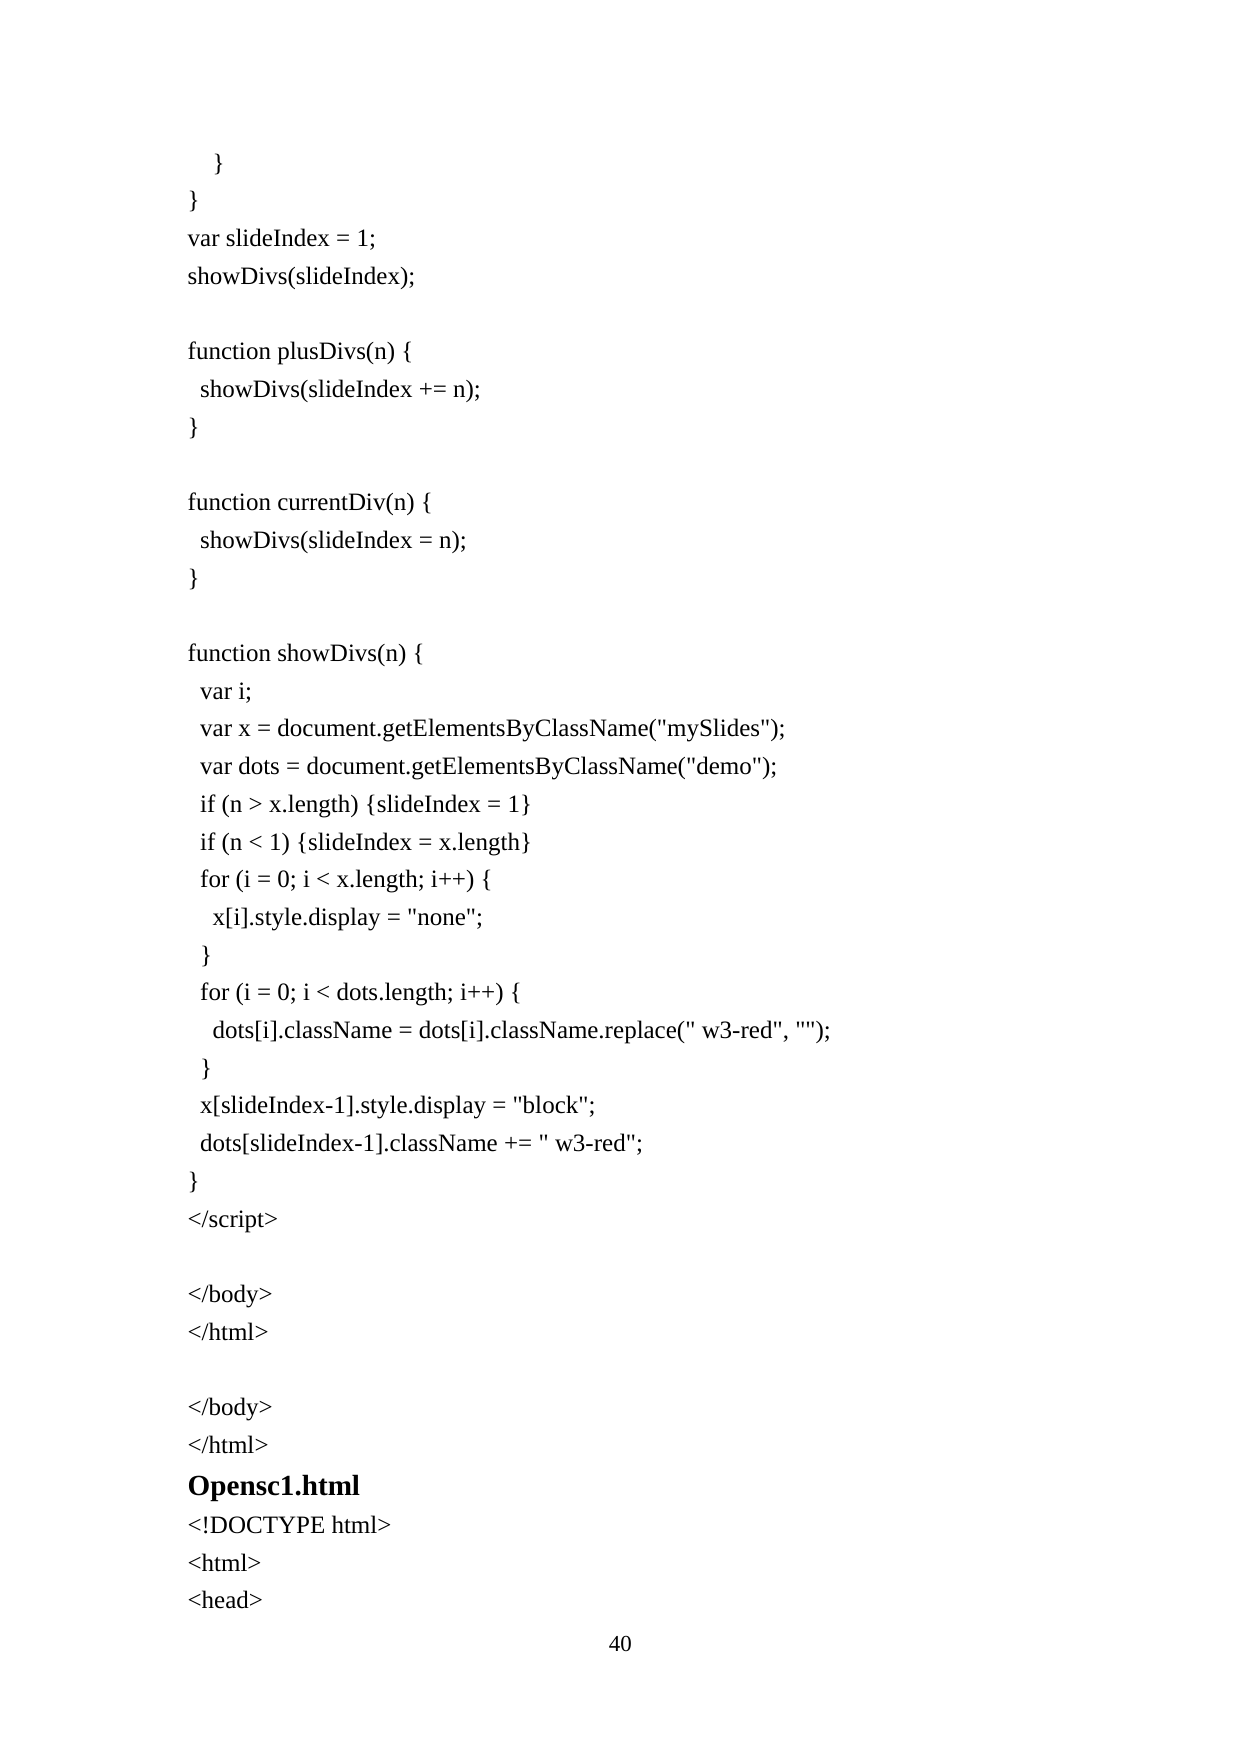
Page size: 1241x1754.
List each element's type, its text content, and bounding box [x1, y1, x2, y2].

subtitle function currentDiv(n) { [187, 487, 1140, 516]
subtitle var slideIndex = 1; [187, 223, 1140, 252]
subtitle x[slideIndex-1].style.display = "block"; [187, 1091, 1140, 1119]
subtitle <head> [187, 1586, 1140, 1614]
subtitle </body> [187, 1279, 1140, 1308]
subtitle </html> [187, 1430, 1140, 1459]
subtitle x[i].style.display = "none"; [187, 902, 1140, 931]
subtitle dots[slideIndex-1].className += " w3-red"; [187, 1128, 1140, 1157]
subtitle for (i = 0; i < dots.length; i++) { [187, 977, 1140, 1006]
subtitle } [187, 186, 1140, 214]
subtitle var dots = document.getElementsByClassName("demo"); [187, 751, 1140, 780]
subtitle } [187, 940, 1140, 968]
subtitle for (i = 0; i < x.length; i++) { [187, 864, 1140, 893]
subtitle Opensc1.html [187, 1468, 1140, 1501]
subtitle <!DOCTYPE html> [187, 1510, 1140, 1539]
subtitle } [187, 148, 1140, 177]
subtitle showDivs(slideIndex); [187, 261, 1140, 290]
subtitle if (n < 1) {slideIndex = x.length} [187, 827, 1140, 855]
subtitle if (n > x.length) {slideIndex = 1} [187, 789, 1140, 818]
subtitle </body> [187, 1392, 1140, 1421]
subtitle } [187, 412, 1140, 441]
subtitle } [187, 1053, 1140, 1082]
subtitle </html> [187, 1317, 1140, 1346]
subtitle </script> [187, 1204, 1140, 1232]
subtitle function plusDivs(n) { [187, 336, 1140, 365]
subtitle showDivs(slideIndex += n); [187, 374, 1140, 403]
subtitle <html> [187, 1548, 1140, 1577]
subtitle var x = document.getElementsByClassName("mySlides"); [187, 713, 1140, 742]
subtitle var i; [187, 676, 1140, 704]
subtitle } [187, 1166, 1140, 1195]
subtitle showDivs(slideIndex = n); [187, 525, 1140, 554]
subtitle function showDivs(n) { [187, 638, 1140, 667]
subtitle dots[i].className = dots[i].className.replace(" w3-red", ""); [187, 1015, 1140, 1044]
subtitle } [187, 563, 1140, 591]
